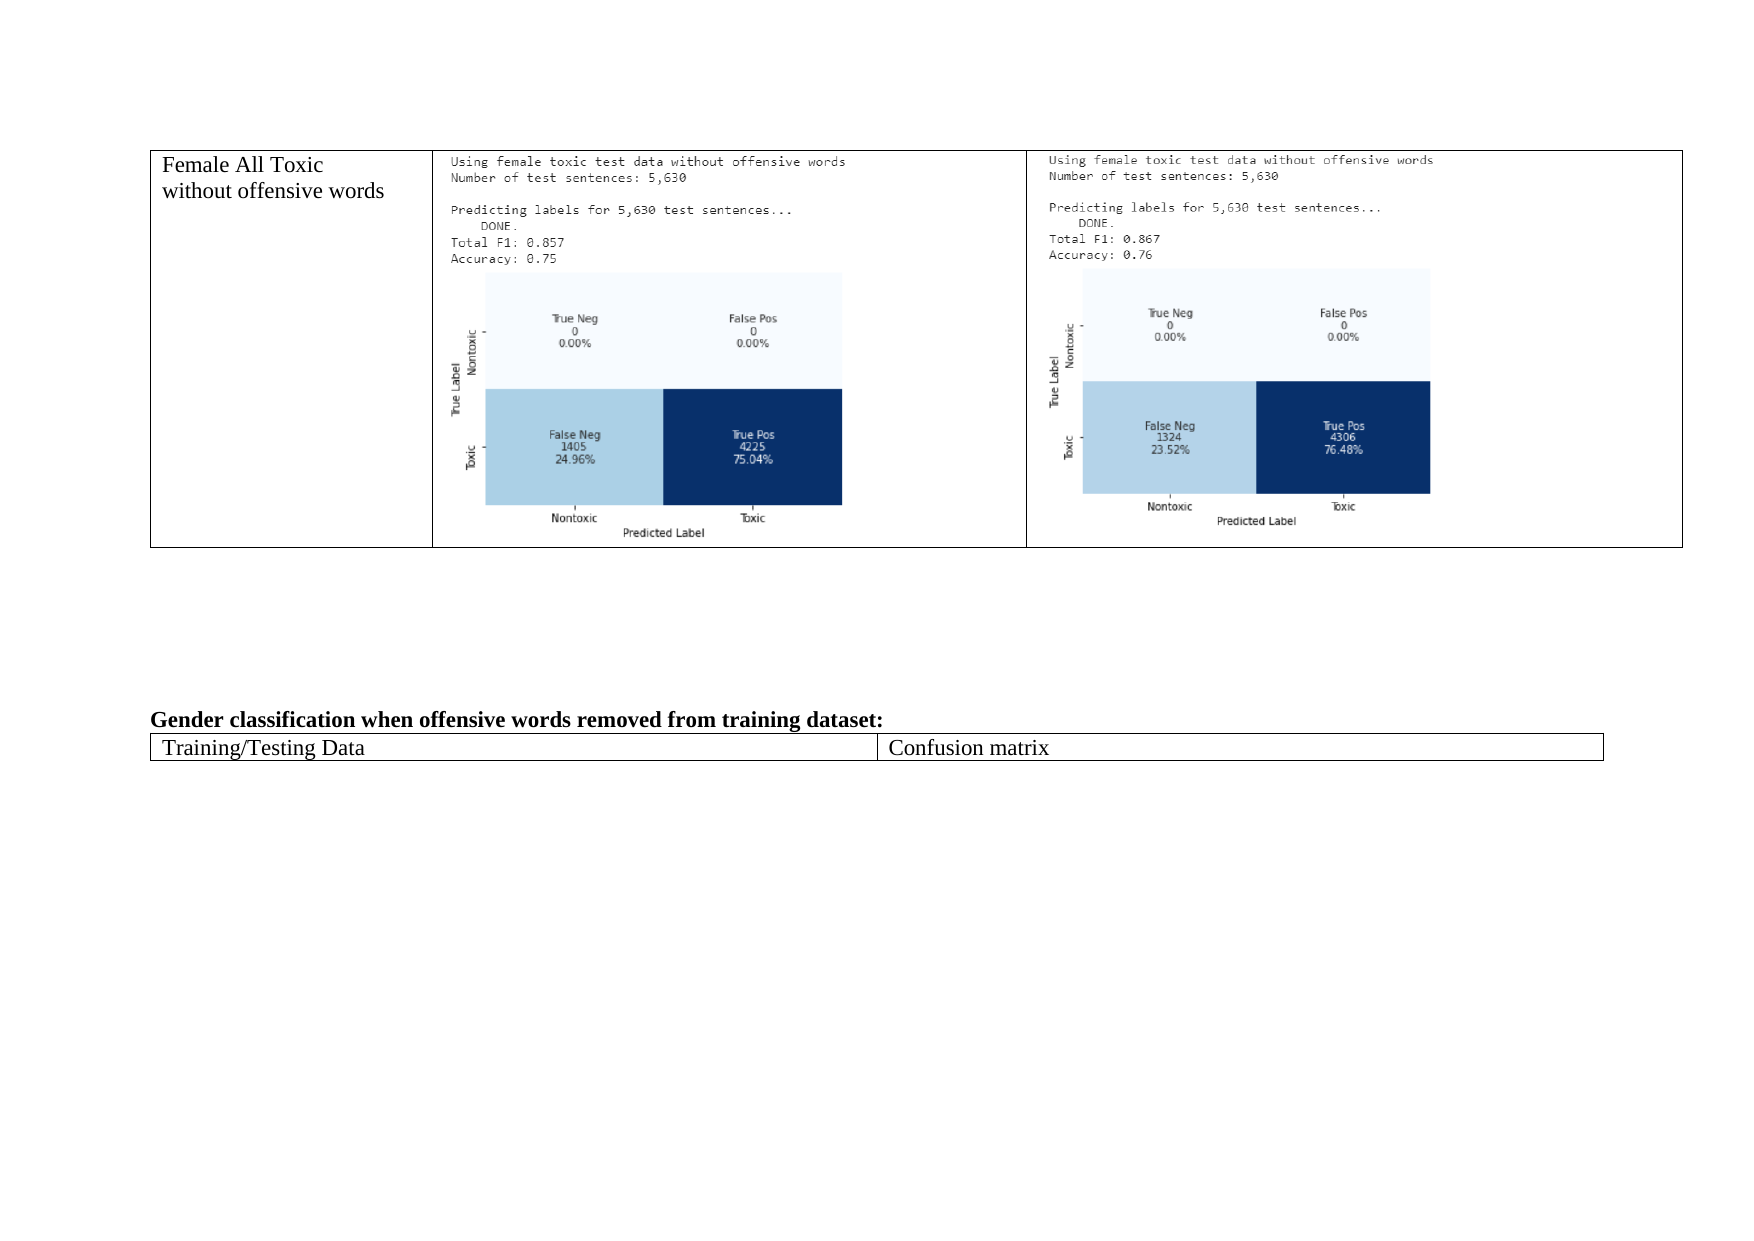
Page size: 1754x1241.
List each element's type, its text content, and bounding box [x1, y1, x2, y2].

table_cell Female All Toxic without offensive words [151, 151, 432, 547]
picture [1037, 151, 1444, 537]
table_cell [860, 151, 1026, 547]
text Gender classification when offensive words removed from training dataset: [150, 706, 1604, 732]
table_cell [433, 151, 443, 547]
picture [443, 151, 860, 547]
table_cell [1027, 151, 1682, 547]
table_header Confusion matrix [878, 734, 1603, 760]
table_header Training/Testing Data [151, 734, 877, 760]
